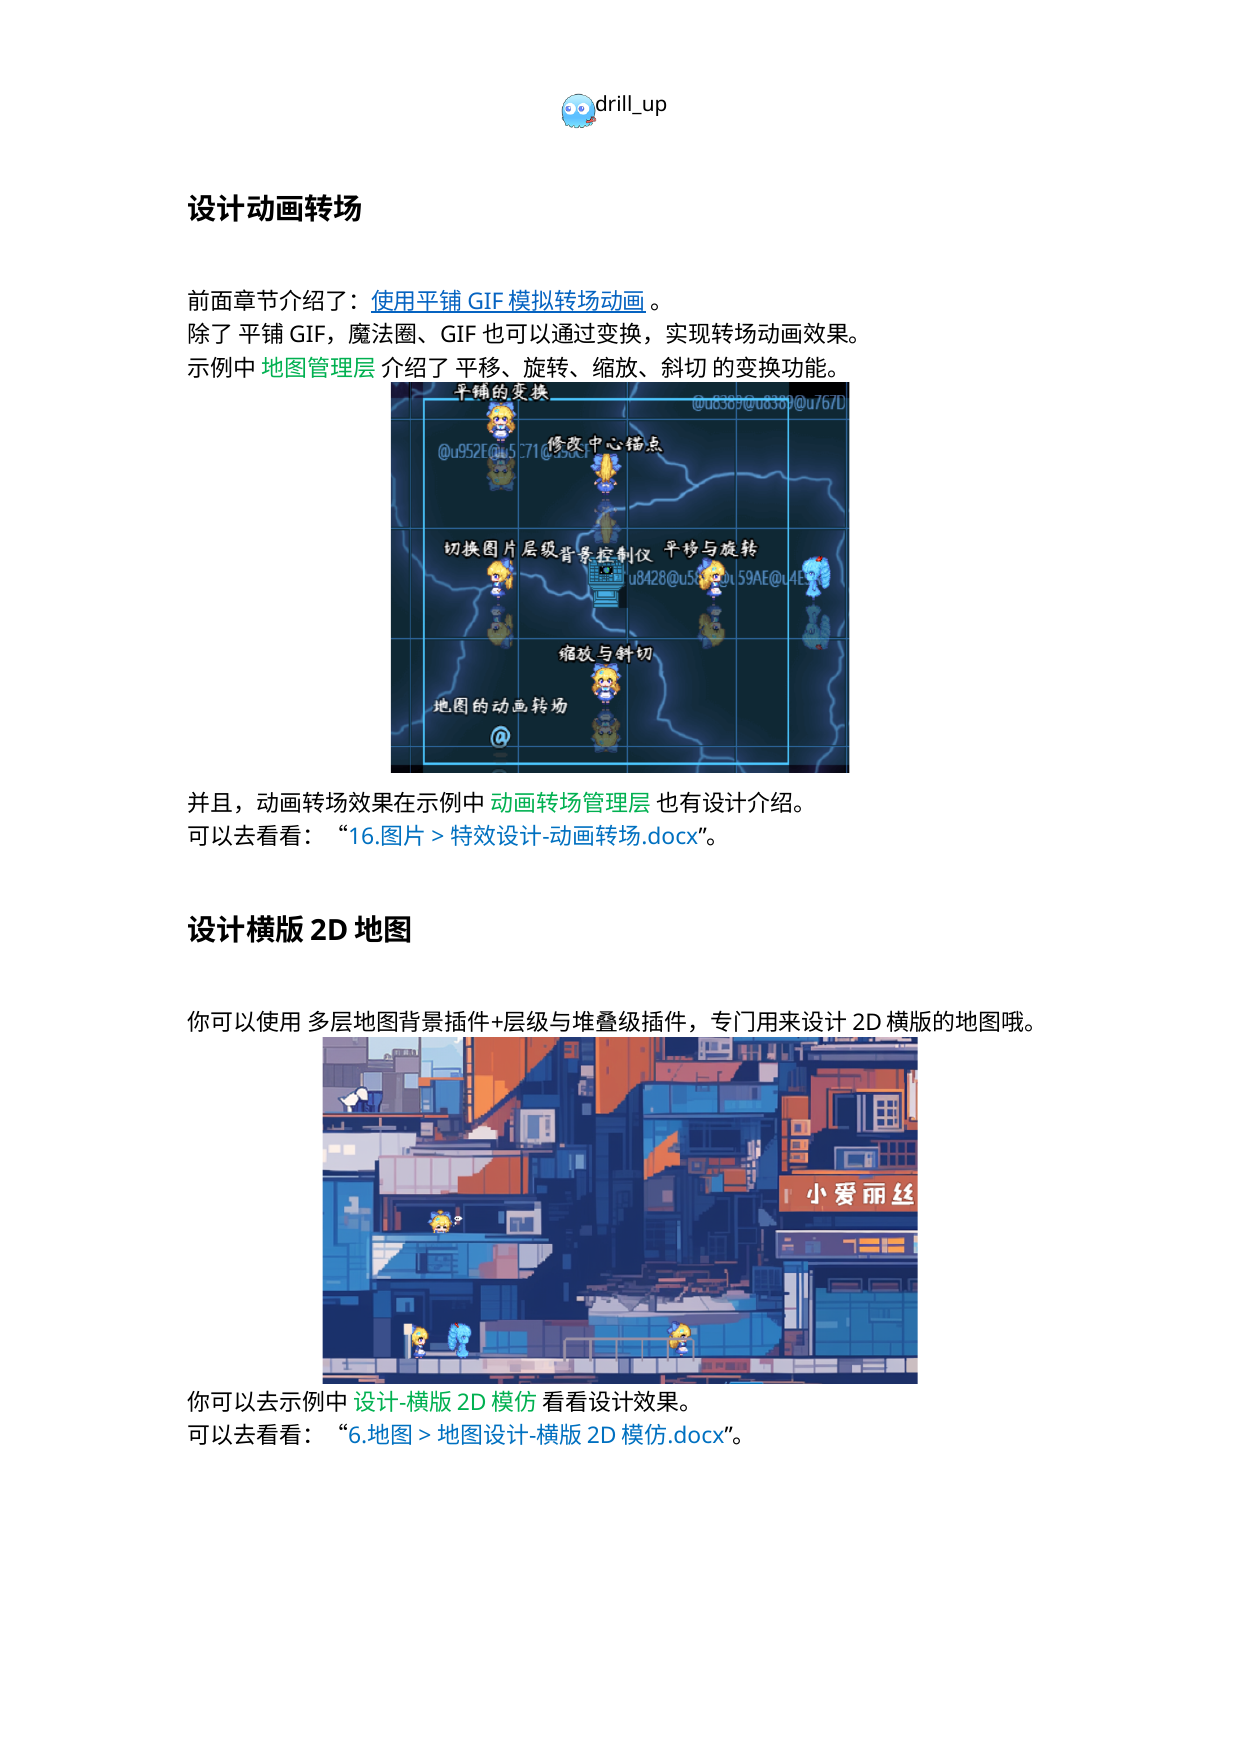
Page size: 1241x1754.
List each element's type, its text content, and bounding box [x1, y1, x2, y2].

text 示例中 地图管理层 介绍了 平移、旋转、缩放、斜切 的变换功能。 [187, 349, 1053, 383]
text 前面章节介绍了：使用平铺GIF模拟转场动画 。 [187, 283, 1053, 316]
picture [556, 88, 597, 130]
text 除了 平铺GIF，魔法圈、GIF 也可以通过变换，实现转场动画效果。 [187, 316, 1053, 349]
text 可以去看看：“16.图片 > 特效设计-动画转场.docx”。 [187, 818, 1053, 851]
text 可以去看看：“6.地图 > 地图设计-横版2D模仿.docx”。 [187, 1417, 1053, 1450]
picture [322, 1037, 918, 1384]
subtitle 设计动画转场 [187, 174, 1053, 239]
picture [390, 382, 850, 773]
text 你可以使用 多层地图背景插件+层级与堆叠级插件，专门用来设计2D横版的地图哦。 [187, 1004, 1053, 1037]
text 你可以去示例中 设计-横版2D模仿 看看设计效果。 [187, 1383, 1053, 1417]
text 并且，动画转场效果在示例中 动画转场管理层 也有设计介绍。 [187, 785, 1053, 818]
subtitle 设计横版2D地图 [187, 895, 1053, 960]
